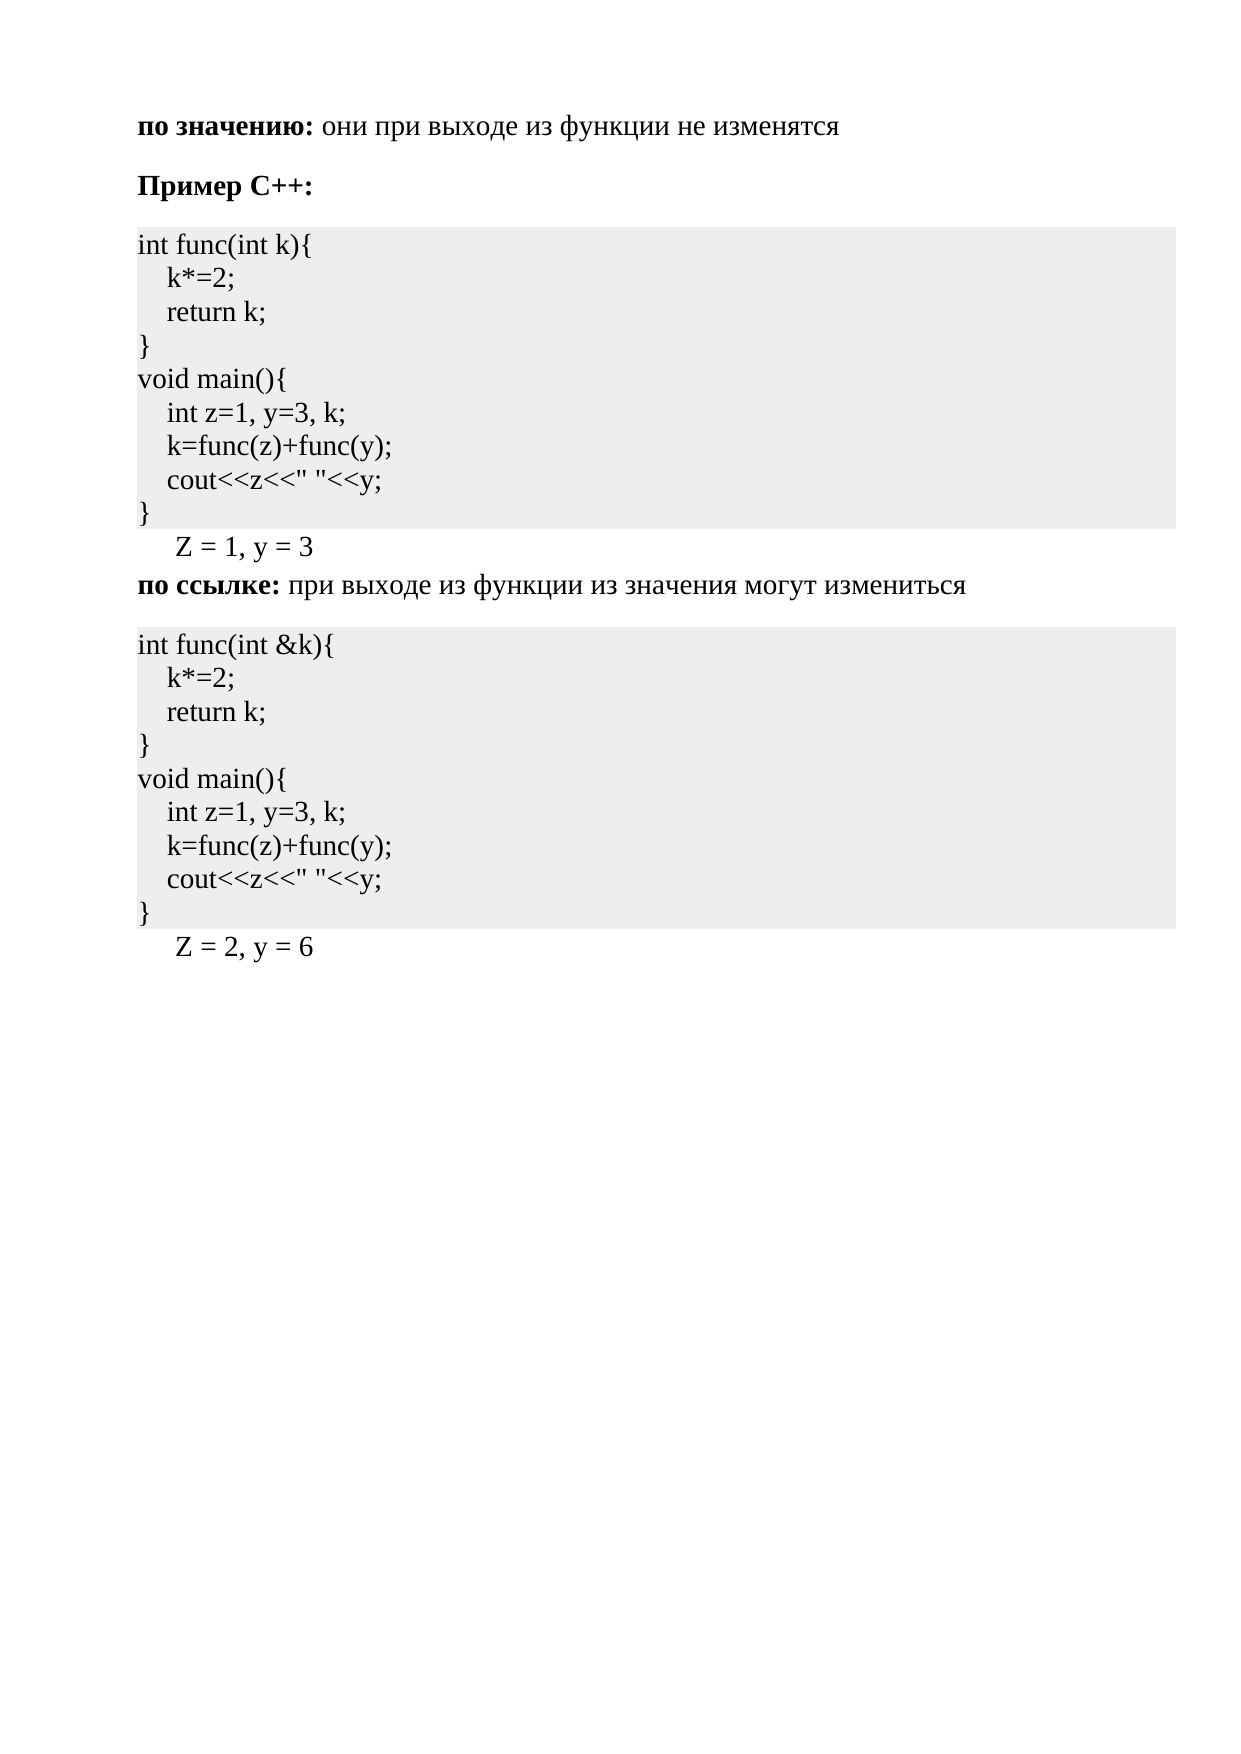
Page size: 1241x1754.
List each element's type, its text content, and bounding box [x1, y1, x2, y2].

text int z=1, y=3, k; [137, 395, 1176, 428]
text int z=1, y=3, k; [137, 794, 1176, 828]
text int func(int k){ [137, 227, 1176, 261]
text по значению: они при выходе из функции не изменятся [137, 108, 1176, 142]
list Z = 1, y = 3 [175, 529, 1176, 562]
text k*=2; [137, 660, 1176, 694]
text int func(int &k){ [137, 627, 1176, 660]
text k*=2; [137, 261, 1176, 294]
text } [137, 328, 1176, 361]
text cout<<z<<" "<<y; [137, 862, 1176, 895]
text k=func(z)+func(y); [137, 428, 1176, 462]
text k=func(z)+func(y); [137, 828, 1176, 862]
text } [137, 727, 1176, 761]
text cout<<z<<" "<<y; [137, 462, 1176, 495]
text по ссылке: при выходе из функции из значения могут измениться [137, 567, 1176, 601]
text } [137, 895, 1176, 929]
list Z = 2, y = 6 [175, 929, 1176, 962]
text } [137, 495, 1176, 529]
text void main(){ [137, 361, 1176, 395]
text return k; [137, 694, 1176, 727]
text return k; [137, 294, 1176, 328]
text void main(){ [137, 761, 1176, 794]
text Пример С++: [137, 168, 1176, 201]
